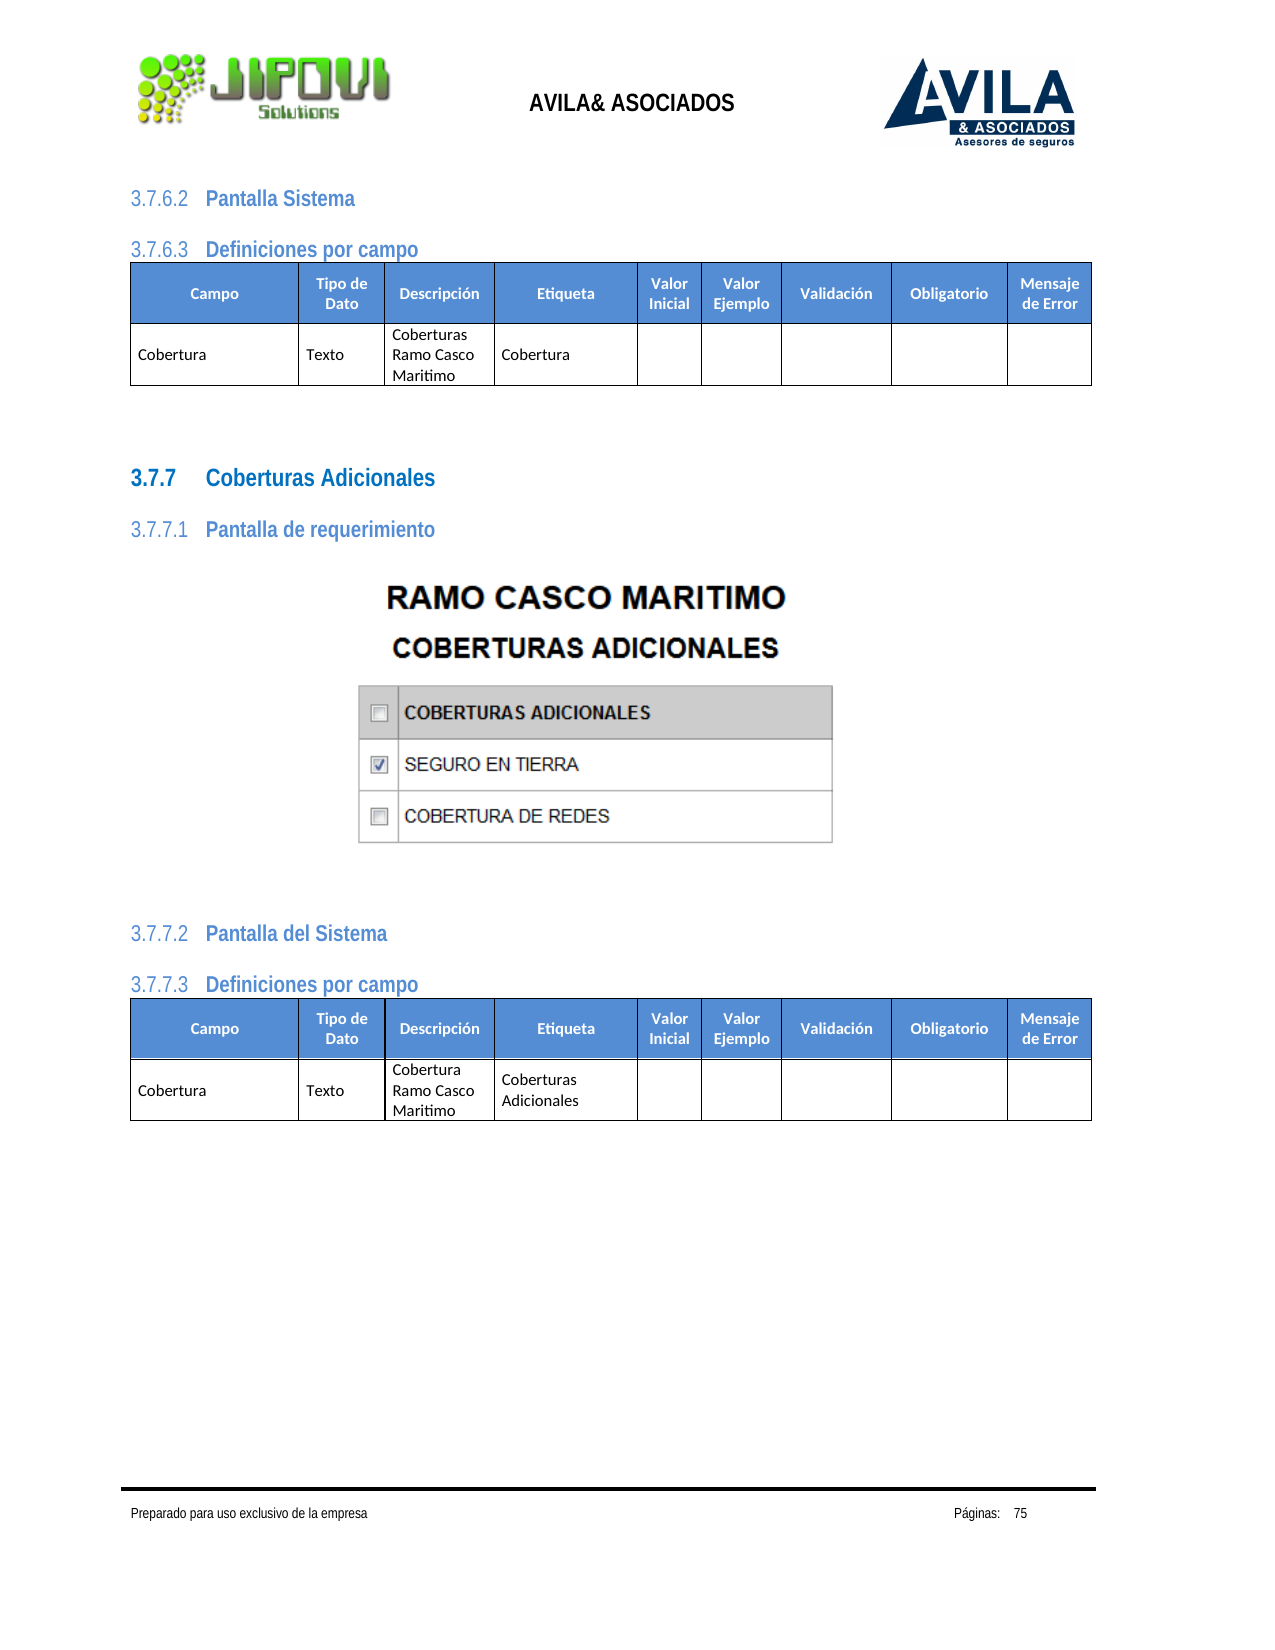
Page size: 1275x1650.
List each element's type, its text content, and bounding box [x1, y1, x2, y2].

subtitle Coberturas Adicionales [131, 463, 1092, 491]
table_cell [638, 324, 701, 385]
picture [131, 47, 394, 128]
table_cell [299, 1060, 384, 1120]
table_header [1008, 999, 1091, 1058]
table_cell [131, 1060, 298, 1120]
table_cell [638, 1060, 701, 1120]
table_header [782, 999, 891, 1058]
subtitle Definiciones por campo [131, 971, 1092, 997]
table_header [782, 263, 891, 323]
picture [881, 57, 1077, 148]
picture [130, 567, 1052, 895]
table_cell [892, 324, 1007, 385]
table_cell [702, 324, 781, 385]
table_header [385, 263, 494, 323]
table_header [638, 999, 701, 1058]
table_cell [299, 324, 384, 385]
subtitle Definiciones por campo [131, 236, 1092, 262]
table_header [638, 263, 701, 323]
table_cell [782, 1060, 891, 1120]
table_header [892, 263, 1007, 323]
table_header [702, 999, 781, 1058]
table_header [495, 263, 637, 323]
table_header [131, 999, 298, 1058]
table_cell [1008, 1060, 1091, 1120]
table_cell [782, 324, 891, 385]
subtitle Pantalla Sistema [131, 184, 1092, 211]
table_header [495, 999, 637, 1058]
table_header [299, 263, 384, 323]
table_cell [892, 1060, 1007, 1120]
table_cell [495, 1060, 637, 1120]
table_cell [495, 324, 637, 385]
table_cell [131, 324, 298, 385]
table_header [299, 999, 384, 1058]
subtitle Pantalla de requerimiento [131, 516, 1092, 543]
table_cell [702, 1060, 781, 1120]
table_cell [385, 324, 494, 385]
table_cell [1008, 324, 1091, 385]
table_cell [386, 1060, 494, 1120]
subtitle Pantalla del Sistema [131, 920, 1092, 946]
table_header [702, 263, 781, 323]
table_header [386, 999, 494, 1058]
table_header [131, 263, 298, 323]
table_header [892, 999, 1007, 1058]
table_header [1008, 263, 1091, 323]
